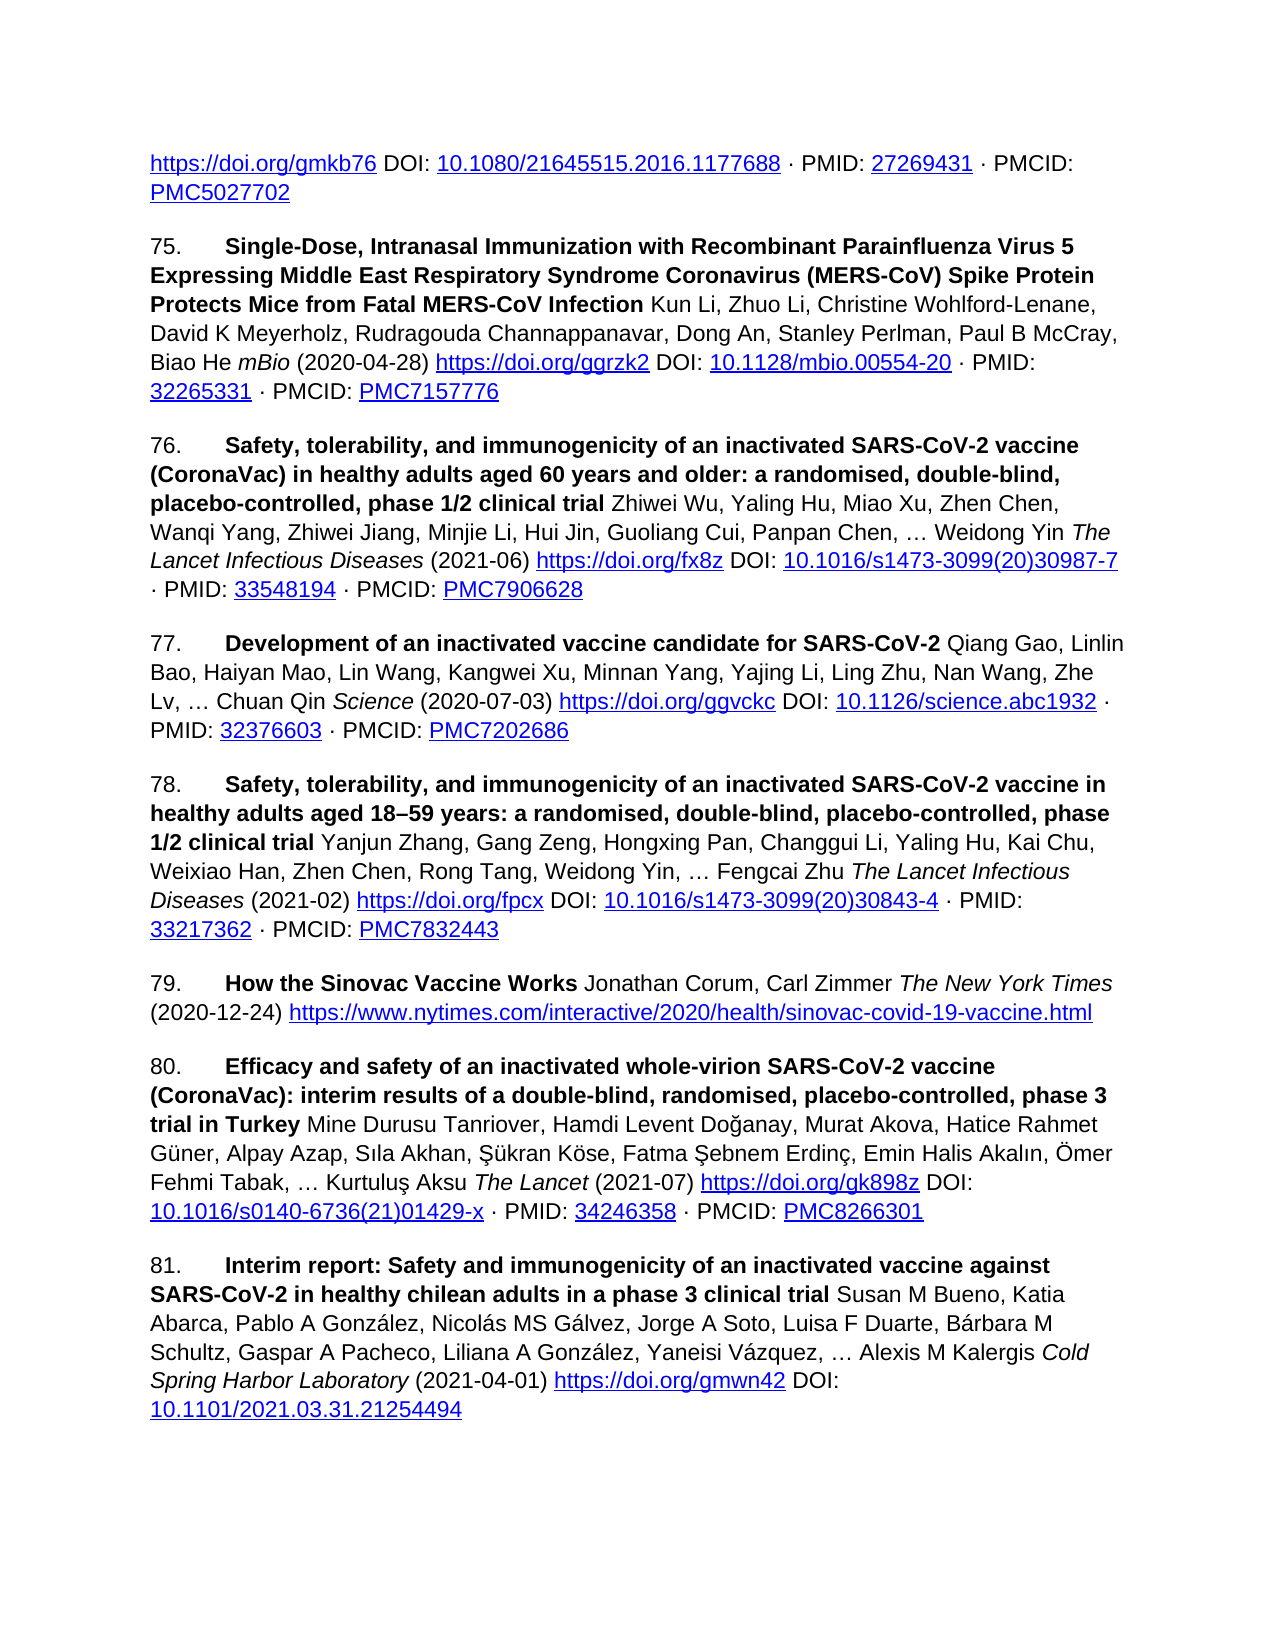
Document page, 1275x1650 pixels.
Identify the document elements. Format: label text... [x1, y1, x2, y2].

text 80. Efficacy and safety of an inactivated whole-virion SARS-CoV-2 vaccine (CoronaVac): interim results of a double-blind, randomised, placebo-controlled, phase 3 trial in Turkey Mine Durusu Tanriover, Hamdi Levent Doğanay, Murat Akova, Hatice Rahmet Güner, Alpay Azap, Sıla Akhan, Şükran Köse, Fatma Şebnem Erdinç, Emin Halis Akalın, Ömer Fehmi Tabak, … Kurtuluş Aksu The Lancet (2021-07) https://doi.org/gk898z DOI: 10.1016/s0140-6736(21)01429-x · PMID: 34246358 · PMCID: PMC8266301 [150, 1053, 1125, 1224]
text 76. Safety, tolerability, and immunogenicity of an inactivated SARS-CoV-2 vaccine (CoronaVac) in healthy adults aged 60 years and older: a randomised, double-blind, placebo-controlled, phase 1/2 clinical trial Zhiwei Wu, Yaling Hu, Miao Xu, Zhen Chen, Wanqi Yang, Zhiwei Jiang, Minjie Li, Hui Jin, Guoliang Cui, Panpan Chen, … Weidong Yin The Lancet Infectious Diseases (2021-06) https://doi.org/fx8z DOI: 10.1016/s1473-3099(20)30987-7 · PMID: 33548194 · PMCID: PMC7906628 [150, 432, 1125, 603]
text 78. Safety, tolerability, and immunogenicity of an inactivated SARS-CoV-2 vaccine in healthy adults aged 18–59 years: a randomised, double-blind, placebo-controlled, phase 1/2 clinical trial Yanjun Zhang, Gang Zeng, Hongxing Pan, Changgui Li, Yaling Hu, Kai Chu, Weixiao Han, Zhen Chen, Rong Tang, Weidong Yin, … Fengcai Zhu The Lancet Infectious Diseases (2021-02) https://doi.org/fpcx DOI: 10.1016/s1473-3099(20)30843-4 · PMID: 33217362 · PMCID: PMC7832443 [150, 771, 1125, 942]
text 75. Single-Dose, Intranasal Immunization with Recombinant Parainfluenza Virus 5 Expressing Middle East Respiratory Syndrome Coronavirus (MERS-CoV) Spike Protein Protects Mice from Fatal MERS-CoV Infection Kun Li, Zhuo Li, Christine Wohlford-Lenane, David K Meyerholz, Rudragouda Channappanavar, Dong An, Stanley Perlman, Paul B McCray, Biao He mBio (2020-04-28) https://doi.org/ggrzk2 DOI: 10.1128/mbio.00554-20 · PMID: 32265331 · PMCID: PMC7157776 [150, 233, 1125, 404]
text 77. Development of an inactivated vaccine candidate for SARS-CoV-2 Qiang Gao, Linlin Bao, Haiyan Mao, Lin Wang, Kangwei Xu, Minnan Yang, Yajing Li, Ling Zhu, Nan Wang, Zhe Lv, … Chuan Qin Science (2020-07-03) https://doi.org/ggvckc DOI: 10.1126/science.abc1932 · PMID: 32376603 · PMCID: PMC7202686 [150, 630, 1125, 744]
text 81. Interim report: Safety and immunogenicity of an inactivated vaccine against SARS-CoV-2 in healthy chilean adults in a phase 3 clinical trial Susan M Bueno, Katia Abarca, Pablo A González, Nicolás MS Gálvez, Jorge A Soto, Luisa F Duarte, Bárbara M Schultz, Gaspar A Pacheco, Liliana A González, Yaneisi Vázquez, … Alexis M Kalergis Cold Spring Harbor Laboratory (2021-04-01) https://doi.org/gmwn42 DOI: 10.1101/2021.03.31.21254494 [150, 1252, 1125, 1423]
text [150, 150, 1125, 205]
text 79. How the Sinovac Vaccine Works Jonathan Corum, Carl Zimmer The New York Times (2020-12-24) https://www.nytimes.com/interactive/2020/health/sinovac-covid-19-vaccine.html [150, 970, 1125, 1025]
